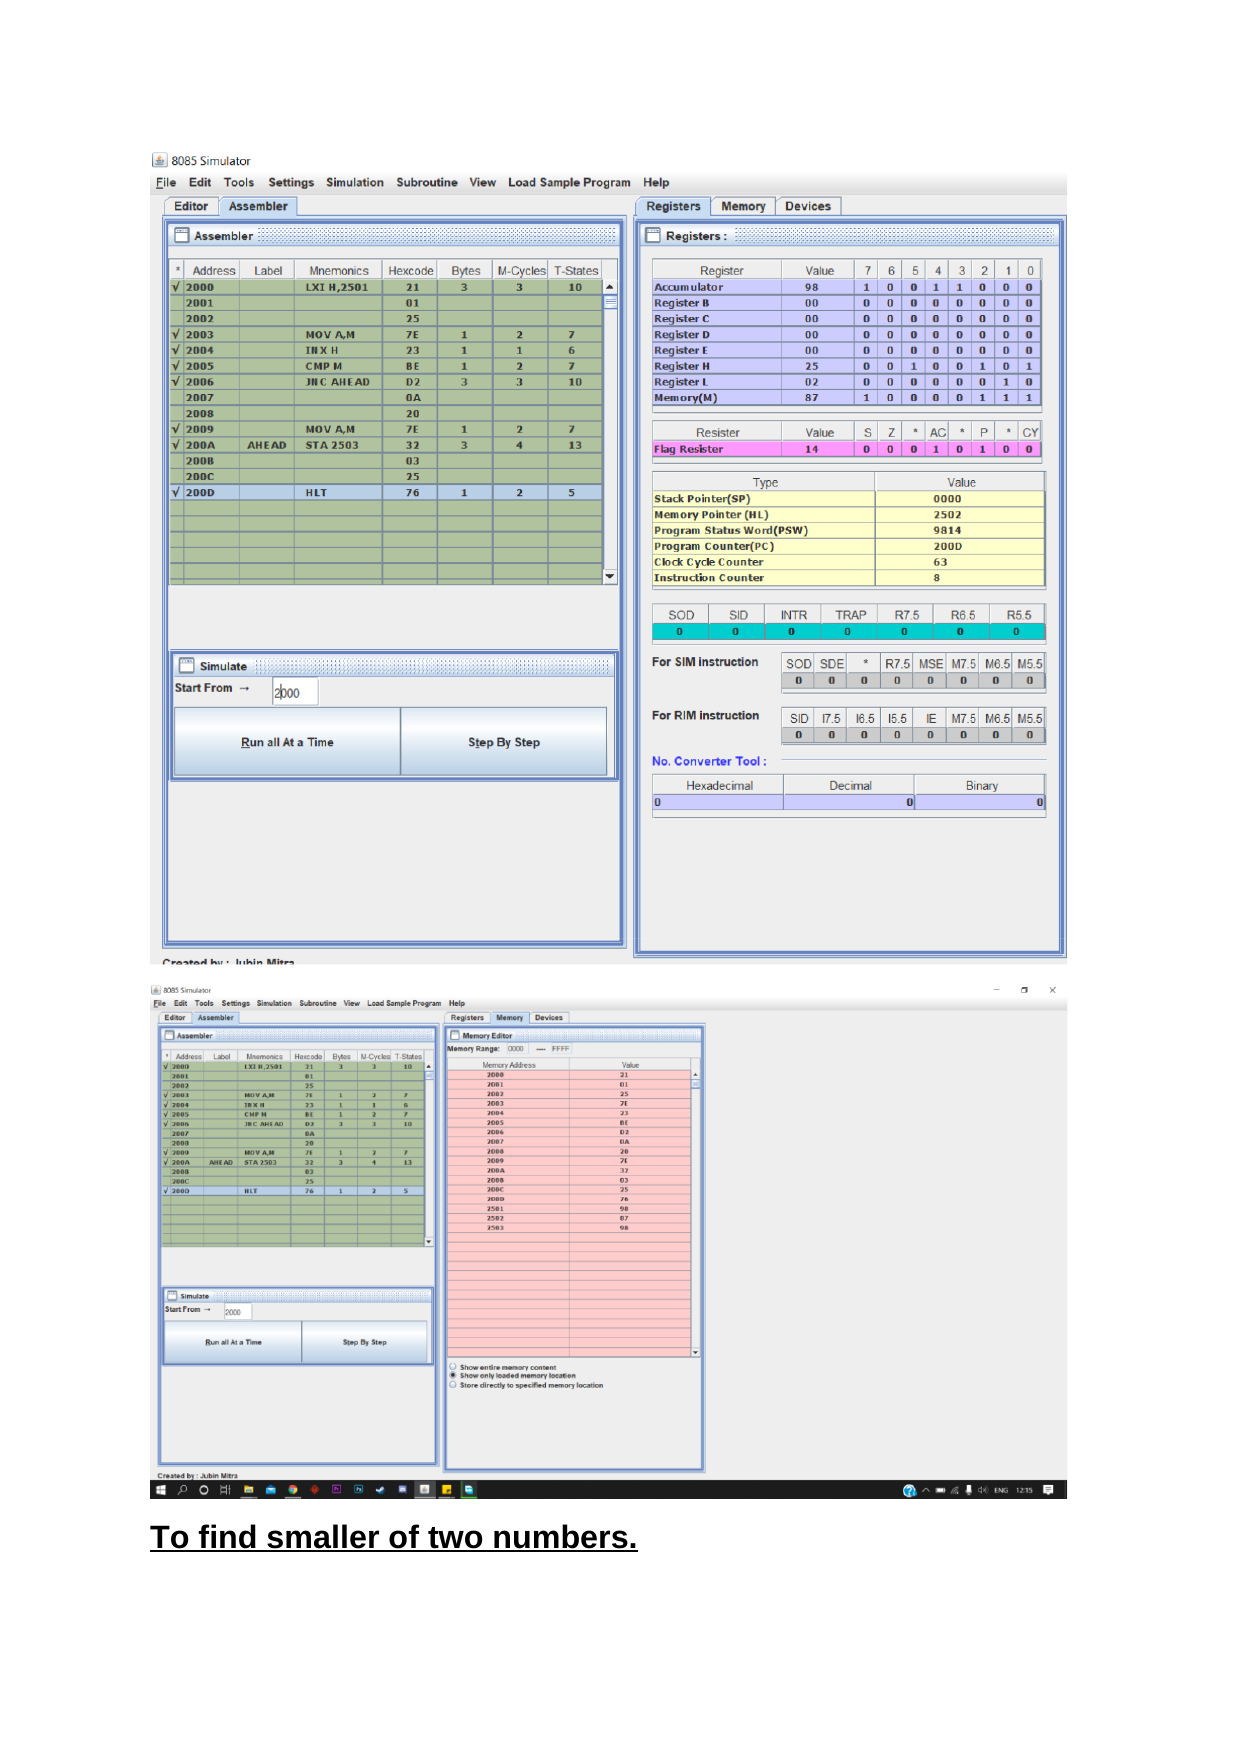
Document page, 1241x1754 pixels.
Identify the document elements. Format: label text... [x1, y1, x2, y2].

text To find smaller of two numbers. [150, 1518, 1090, 1555]
picture [150, 150, 1068, 1499]
